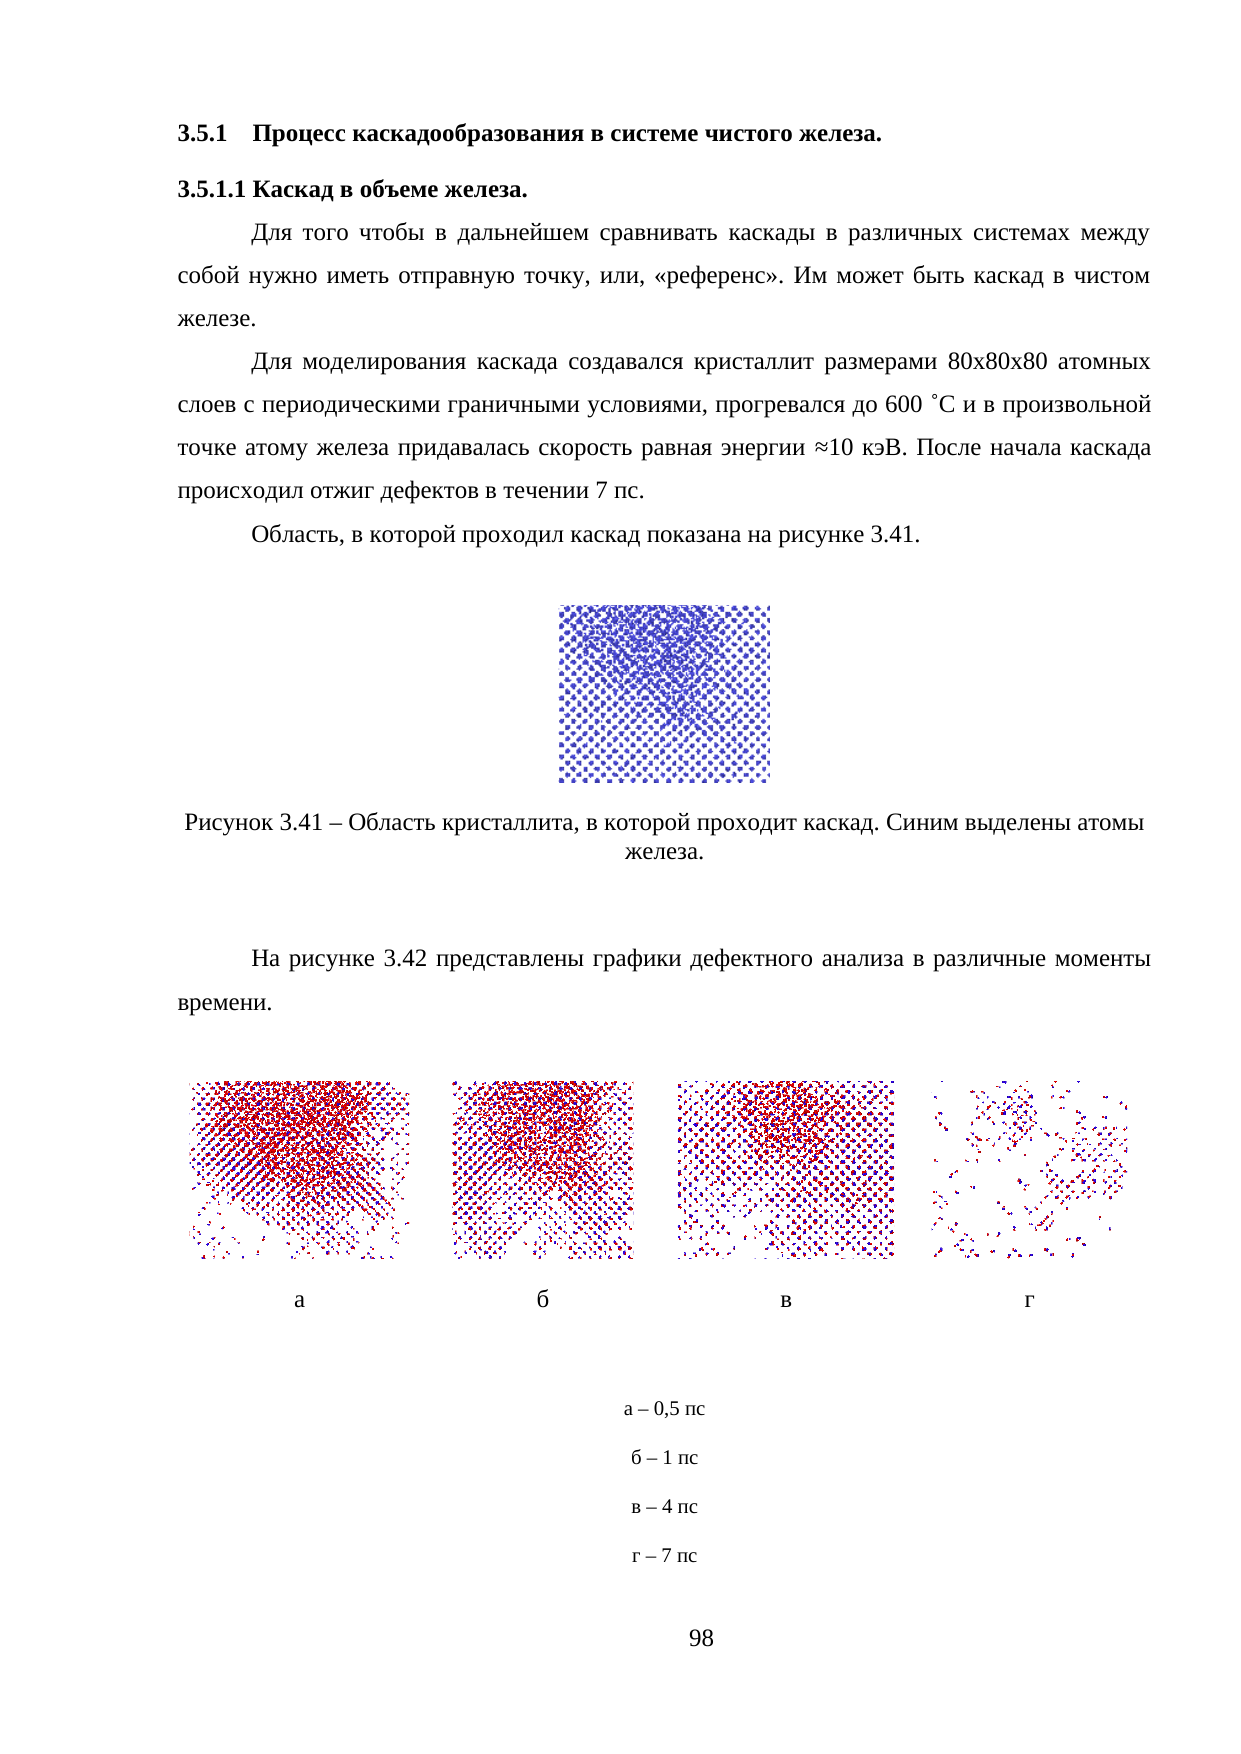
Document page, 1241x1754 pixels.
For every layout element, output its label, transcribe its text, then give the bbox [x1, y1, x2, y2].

table_header г [908, 1073, 1151, 1346]
subtitle Процесс каскадообразования в системе чистого железа. [177, 118, 1152, 147]
text в – 4 пс [177, 1494, 1152, 1518]
picture [558, 605, 770, 783]
picture [677, 1081, 895, 1259]
text г – 7 пс [177, 1543, 1152, 1567]
text Рисунок 3.41 – Область кристаллита, в которой проходит каскад. Синим выделены атомы железа. [177, 807, 1152, 865]
text Область, в которой проходил каскад показана на рисунке 3.41. [177, 519, 1152, 547]
text Для того чтобы в дальнейшем сравнивать каскады в различных системах между собой нужно иметь отправную точку, или, «референс». Им может быть каскад в чистом железе. [177, 217, 1152, 332]
subtitle Каскад в объеме железа. [177, 174, 1152, 202]
table_header в [664, 1073, 908, 1346]
table_header б [421, 1073, 664, 1346]
picture [452, 1081, 634, 1259]
text На рисунке 3.42 представлены графики дефектного анализа в различные моменты времени. [177, 943, 1152, 1015]
picture [189, 1081, 410, 1259]
text а – 0,5 пс [177, 1396, 1152, 1419]
text б – 1 пс [177, 1444, 1152, 1469]
picture [931, 1081, 1128, 1259]
text Для моделирования каскада создавался кристаллит размерами 80х80х80 атомных слоев с периодическими граничными условиями, прогревался до 600 ˚С и в произвольной точке атому железа придавалась скорость равная энергии ≈10 кэВ. После начала каскада происходил отжиг дефектов в течении 7 пс. [177, 346, 1152, 504]
table_header а [178, 1073, 421, 1346]
